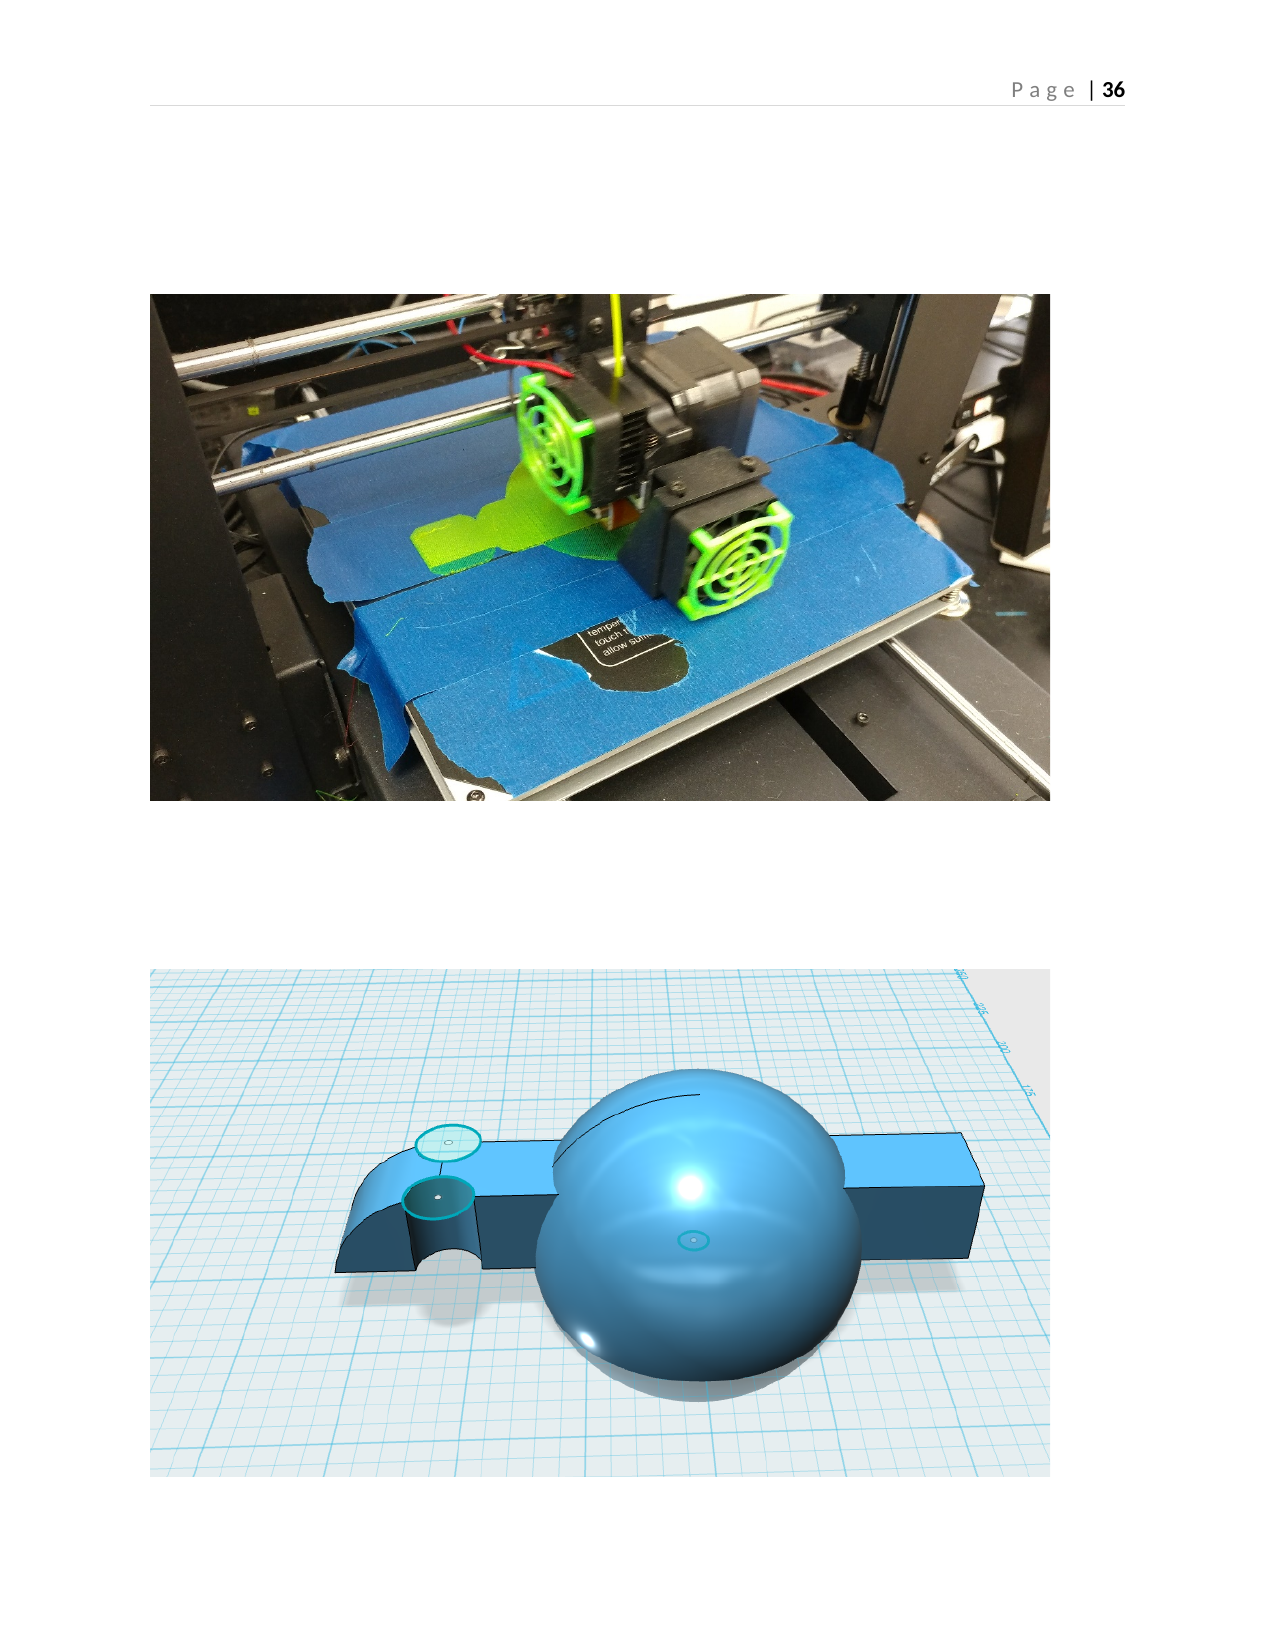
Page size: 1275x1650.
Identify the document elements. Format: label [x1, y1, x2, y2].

picture [150, 294, 1050, 801]
picture [150, 969, 1050, 1477]
